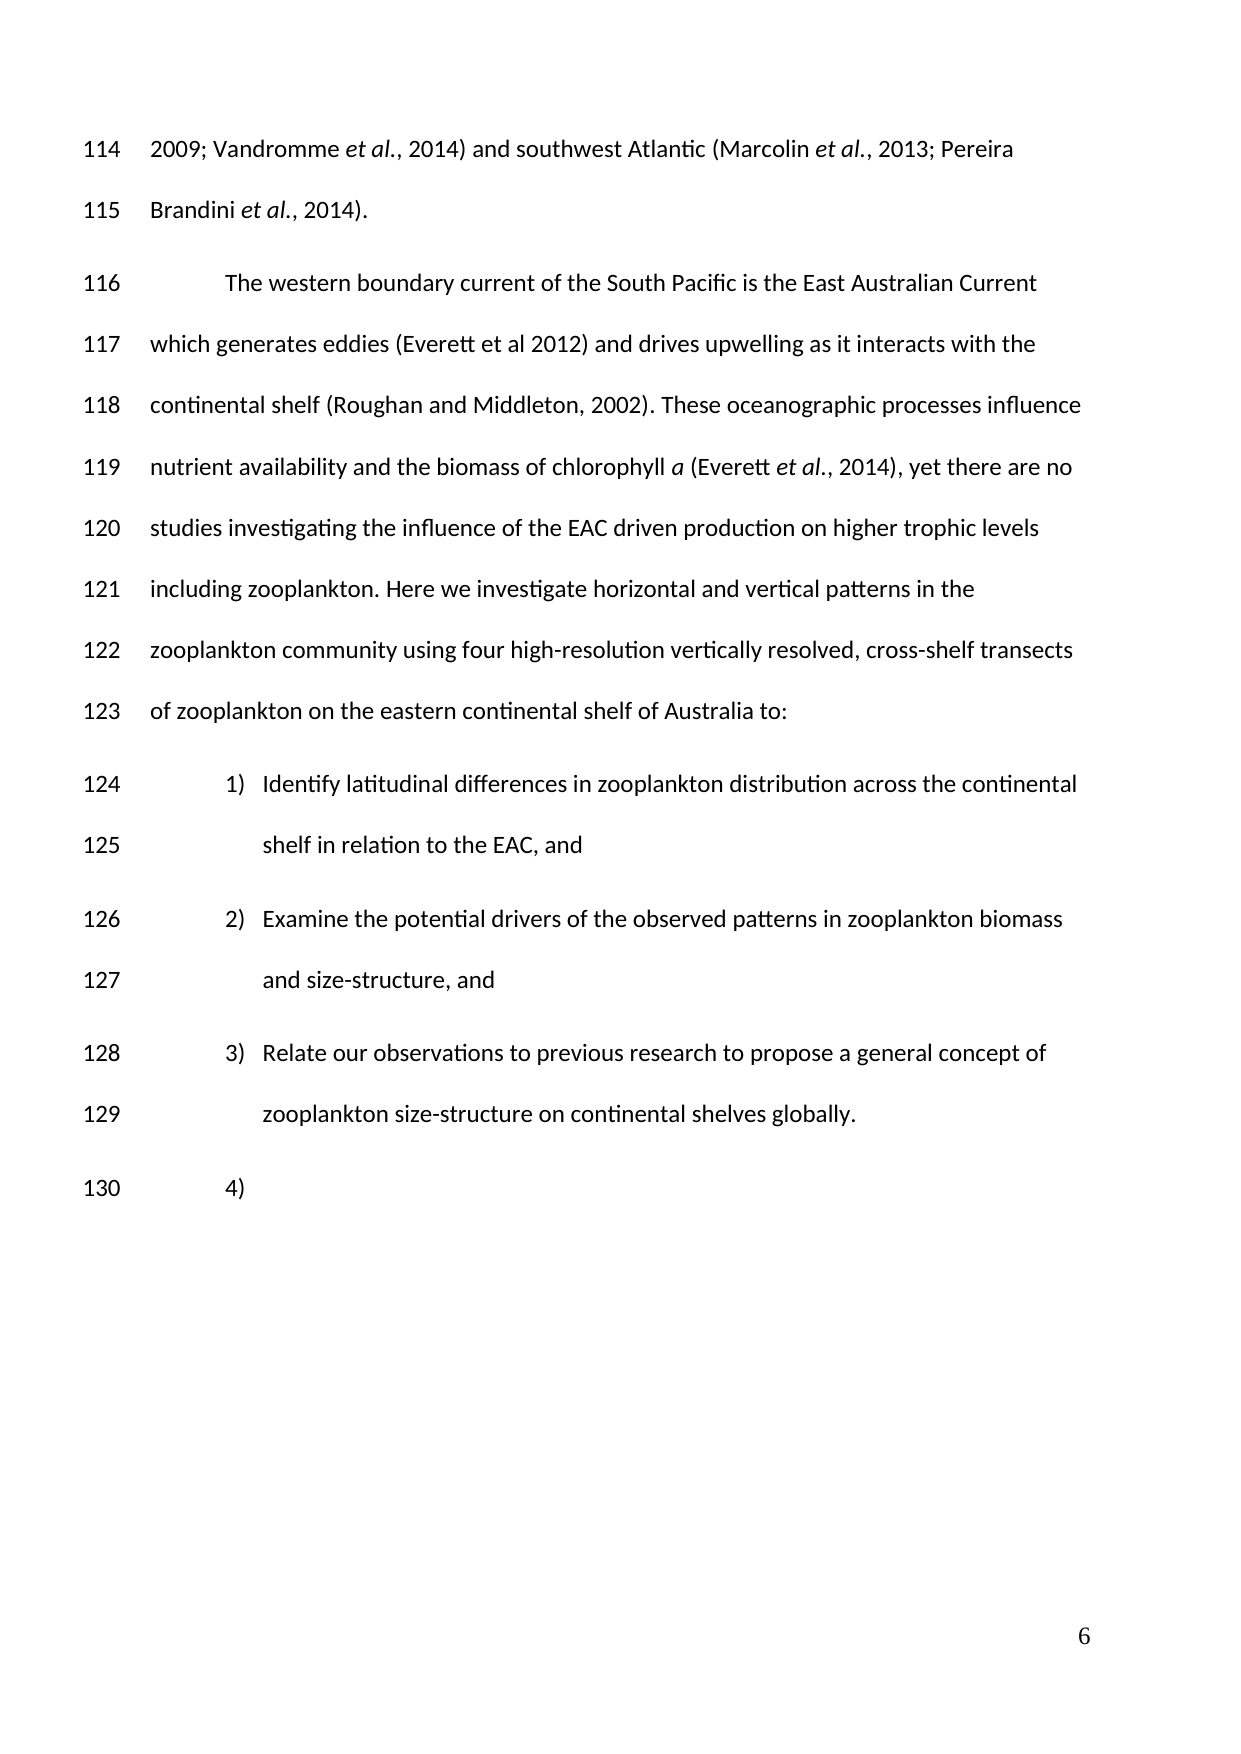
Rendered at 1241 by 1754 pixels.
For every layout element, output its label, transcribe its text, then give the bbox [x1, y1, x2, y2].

list Identify latitudinal differences in zooplankton distribution across the continental shelf in relation to the EAC, and [225, 768, 1090, 860]
list Relate our observations to previous research to propose a general concept of zooplankton size-structure on continental shelves globally. [225, 1037, 1090, 1129]
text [150, 133, 1090, 224]
text The western boundary current of the South Pacific is the East Australian Current which generates eddies (Everett et al 2012) and drives upwelling as it interacts with the continental shelf (Roughan and Middleton, 2002). These oceanographic processes influence nutrient availability and the biomass of chlorophyll a (Everett et al., 2014), yet there are no studies investigating the influence of the EAC driven production on higher trophic levels including zooplankton. Here we investigate horizontal and vertical patterns in the zooplankton community using four high-resolution vertically resolved, cross-shelf transects of zooplankton on the eastern continental shelf of Australia to: [150, 267, 1090, 725]
list Examine the potential drivers of the observed patterns in zooplankton biomass and size-structure, and [225, 903, 1090, 994]
